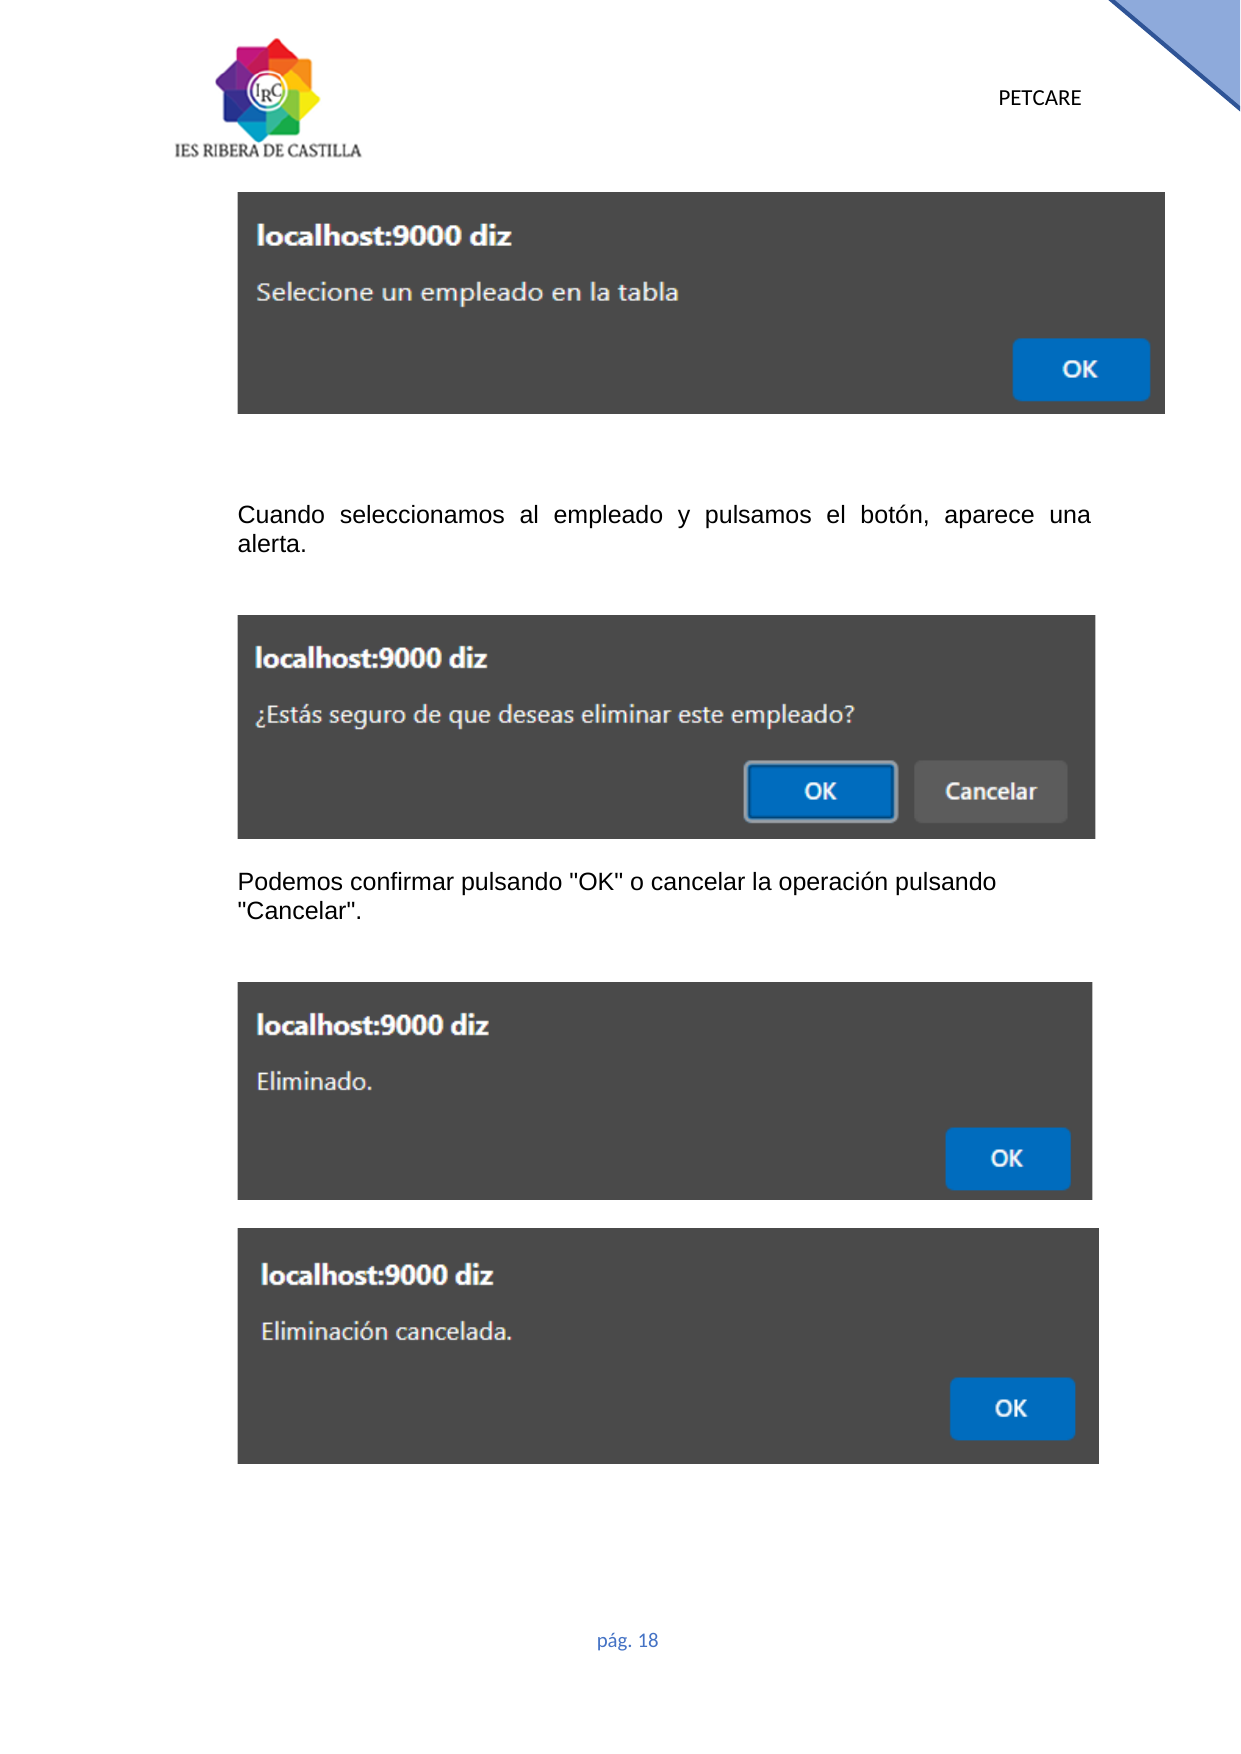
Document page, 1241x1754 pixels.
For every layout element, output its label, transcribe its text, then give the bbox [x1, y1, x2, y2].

list Podemos confirmar pulsando "OK" o cancelar la operación pulsando "Cancelar". [237, 867, 1093, 925]
picture [237, 982, 1093, 1200]
picture [237, 1228, 1099, 1464]
picture [173, 29, 366, 164]
list Cuando seleccionamos al empleado y pulsamos el botón, aparece una alerta. [237, 500, 1093, 558]
picture [237, 615, 1096, 839]
picture [237, 192, 1165, 414]
